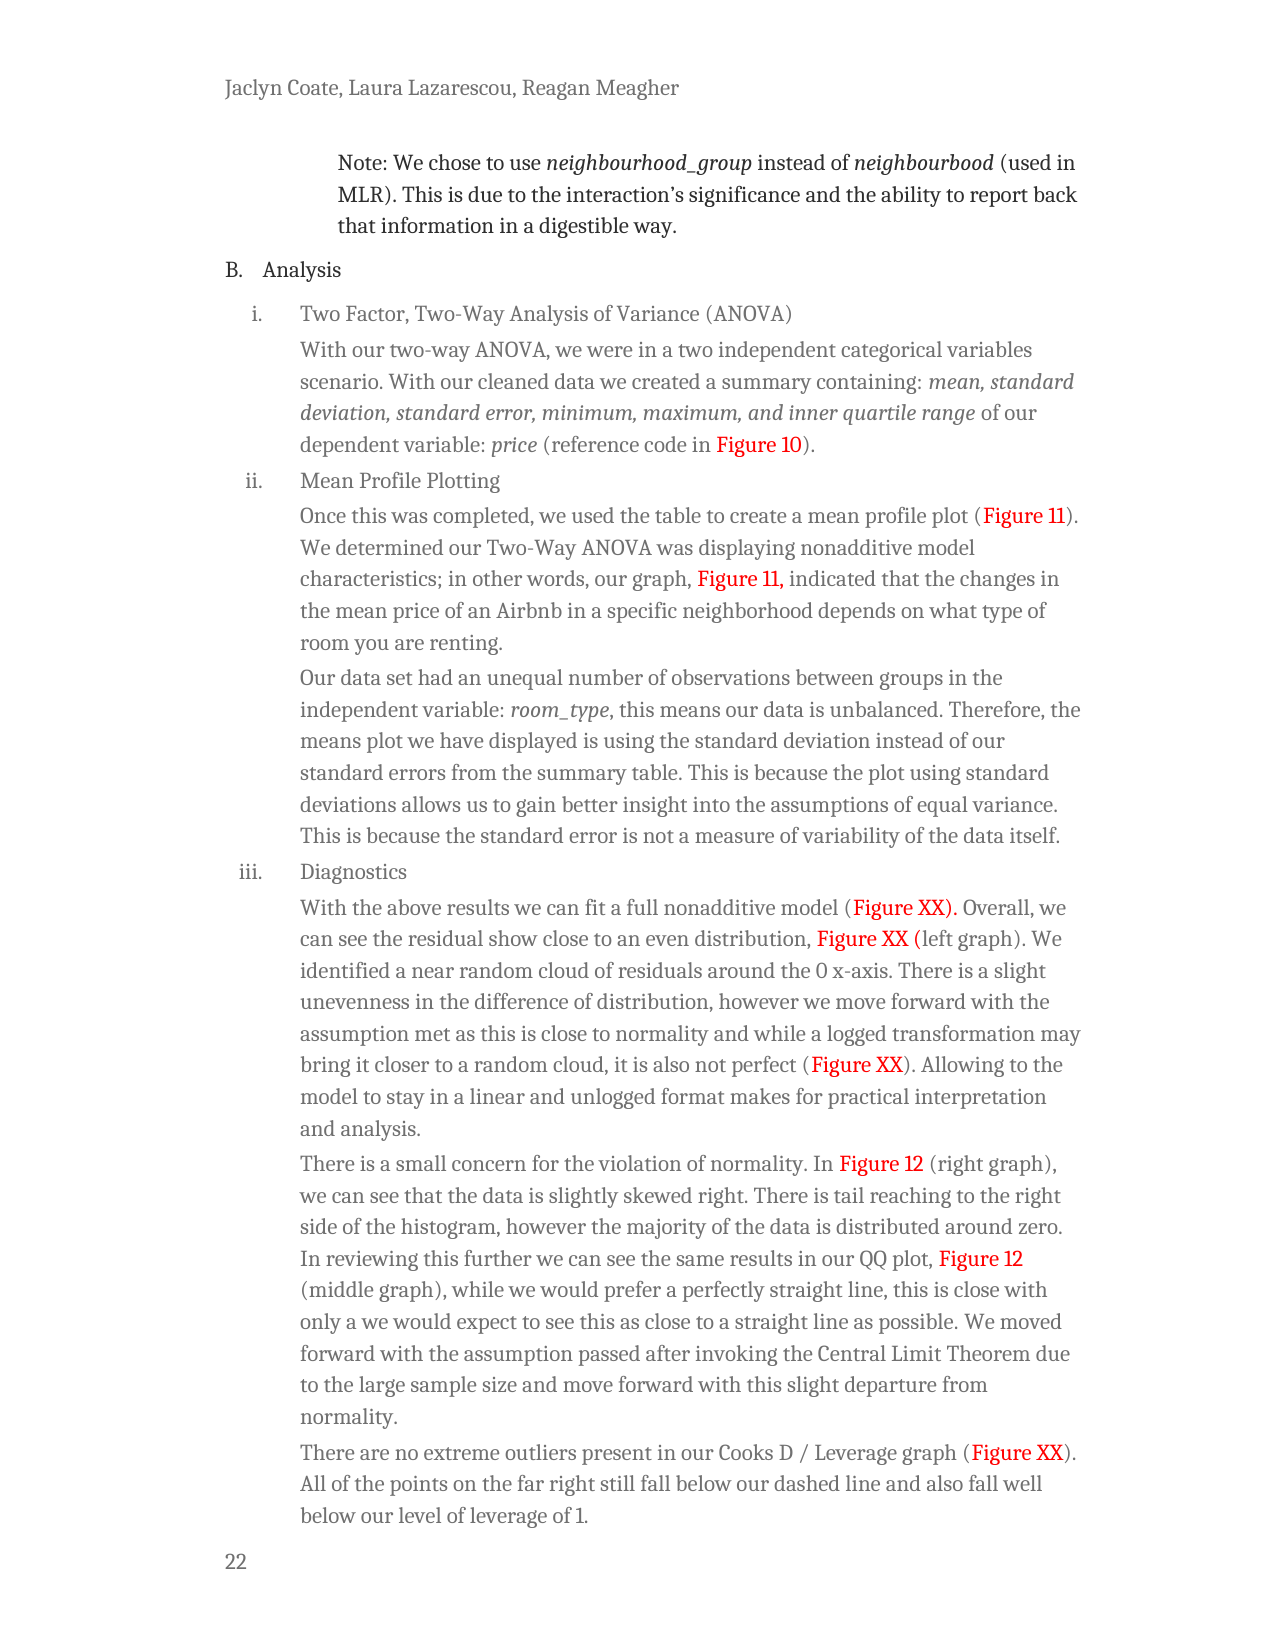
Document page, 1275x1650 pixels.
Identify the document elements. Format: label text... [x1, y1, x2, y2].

subtitle Note: We chose to use neighbourhood_group instead of neighbourbood (used in MLR). This is due to the interaction’s significance and the ability to report back that information in a digestible way. [337, 150, 1087, 239]
subtitle Analysis [225, 257, 1087, 283]
subtitle Diagnostics [262, 859, 1087, 885]
subtitle There are no extreme outliers present in our Cooks D / Leverage graph (Figure XX). All of the points on the far right still fall below our dashed line and also fall well below our level of leverage of 1. [300, 1439, 1087, 1529]
subtitle There is a small concern for the violation of normality. In Figure 12 (right graph), we can see that the data is slightly skewed right. There is tail reaching to the right side of the histogram, however the majority of the data is distributed around zero. In reviewing this further we can see the same results in our QQ plot, Figure 12 (middle graph), while we would prefer a perfectly straight line, this is close with only a we would expect to see this as close to a straight line as possible. We moved forward with the assumption passed after invoking the Central Limit Theorem due to the large sample size and move forward with this slight departure from normality. [300, 1151, 1087, 1430]
subtitle Our data set had an unequal number of observations between groups in the independent variable: room_type, this means our data is unbalanced. Therefore, the means plot we have displayed is using the standard deviation instead of our standard errors from the summary table. This is because the plot using standard deviations allows us to gain better insight into the assumptions of equal variance. This is because the standard error is not a measure of variability of the data itself. [300, 665, 1087, 849]
subtitle Mean Profile Plotting [262, 467, 1087, 494]
subtitle Two Factor, Two-Way Analysis of Variance (ANOVA) [262, 301, 1087, 328]
subtitle With the above results we can fit a full nonadditive model (Figure XX). Overall, we can see the residual show close to an even distribution, Figure XX (left graph). We identified a near random cloud of residuals around the 0 x-axis. There is a slight unevenness in the difference of distribution, however we move forward with the assumption met as this is close to normality and while a logged transformation may bring it closer to a random cloud, it is also not perfect (Figure XX). Allowing to the model to stay in a linear and unlogged format makes for practical interpretation and analysis. [300, 894, 1087, 1142]
subtitle With our two-way ANOVA, we were in a two independent categorical variables scenario. With our cleaned data we created a summary containing: mean, standard deviation, standard error, minimum, maximum, and inner quartile range of our dependent variable: price (reference code in Figure 10). [300, 337, 1087, 458]
subtitle Once this was completed, we used the table to create a mean profile plot (Figure 11). We determined our Two-Way ANOVA was displaying nonadditive model characteristics; in other words, our graph, Figure 11, indicated that the changes in the mean price of an Airbnb in a specific neighborhood depends on what type of room you are renting. [300, 503, 1087, 656]
